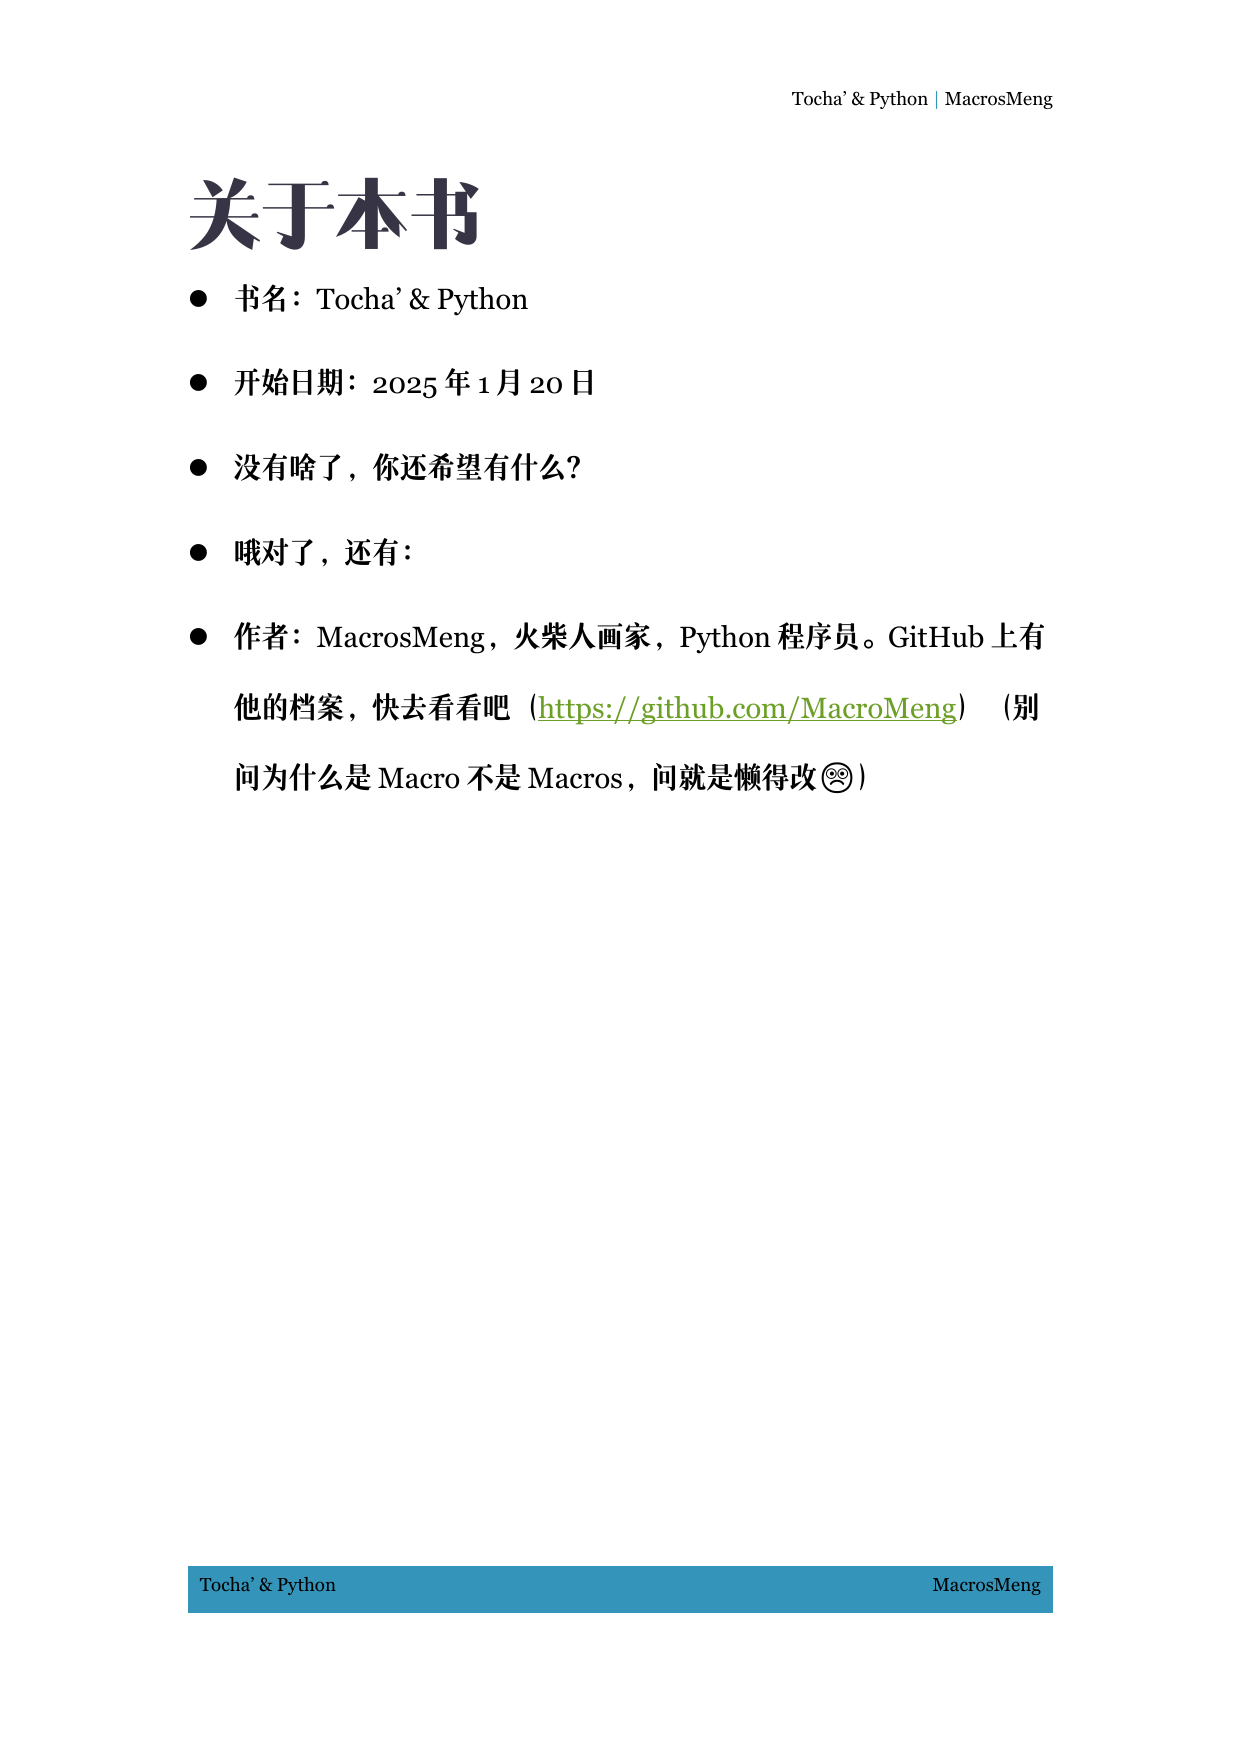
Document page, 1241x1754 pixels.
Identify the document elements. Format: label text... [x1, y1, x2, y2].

list 开始日期：2025年1月20日 [187, 349, 1053, 414]
list 没有啥了，你还希望有什么？ [187, 433, 1053, 498]
list 书名：Tocha’ & Python [187, 264, 1053, 329]
list 哦对了，还有： [187, 518, 1053, 583]
list 作者：MacrosMeng，火柴人画家，Python程序员。GitHub上有他的档案，快去看看吧（https://github.com/MacroMeng）（别问为什么是Macro不是Macros，问就是懒得改） [187, 603, 1053, 808]
title 关于本书 [187, 167, 1053, 264]
